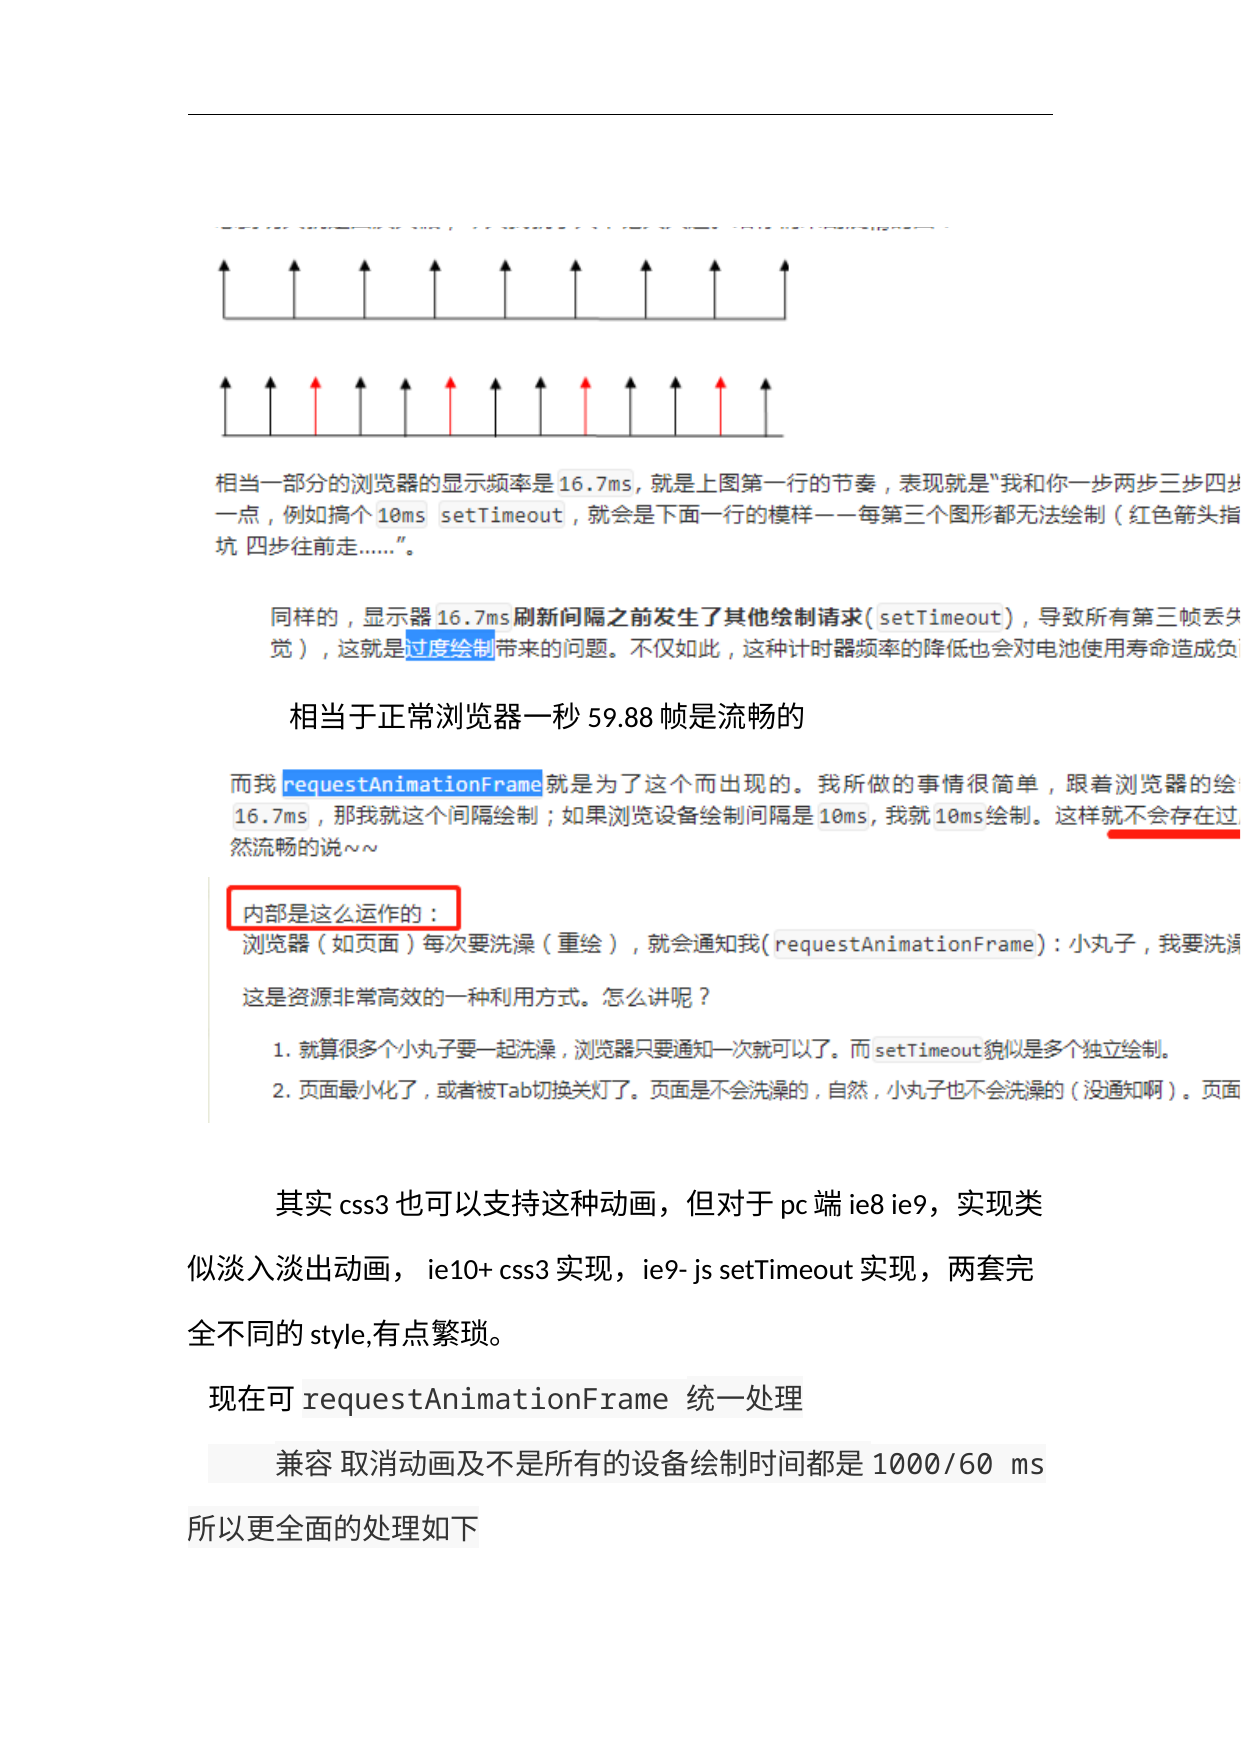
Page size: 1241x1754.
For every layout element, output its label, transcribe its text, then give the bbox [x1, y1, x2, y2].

text 兼容 取消动画及不是所有的设备绘制时间都是1000/60 ms 所以更全面的处理如下 [187, 1429, 1053, 1559]
picture [208, 877, 1241, 1123]
text 现在可requestAnimationFrame 统一处理 [187, 1364, 1053, 1429]
picture [187, 227, 1241, 579]
text 其实css3也可以支持这种动画，但对于pc端ie8 ie9，实现类似淡入淡出动画， ie10+ css3实现，ie9- js setTimeout实现，两套完全不同的style,有点繁琐。 [187, 1169, 1053, 1364]
picture [245, 584, 1241, 669]
text 相当于正常浏览器一秒59.88帧是流畅的 [187, 682, 1053, 747]
picture [208, 747, 1241, 866]
